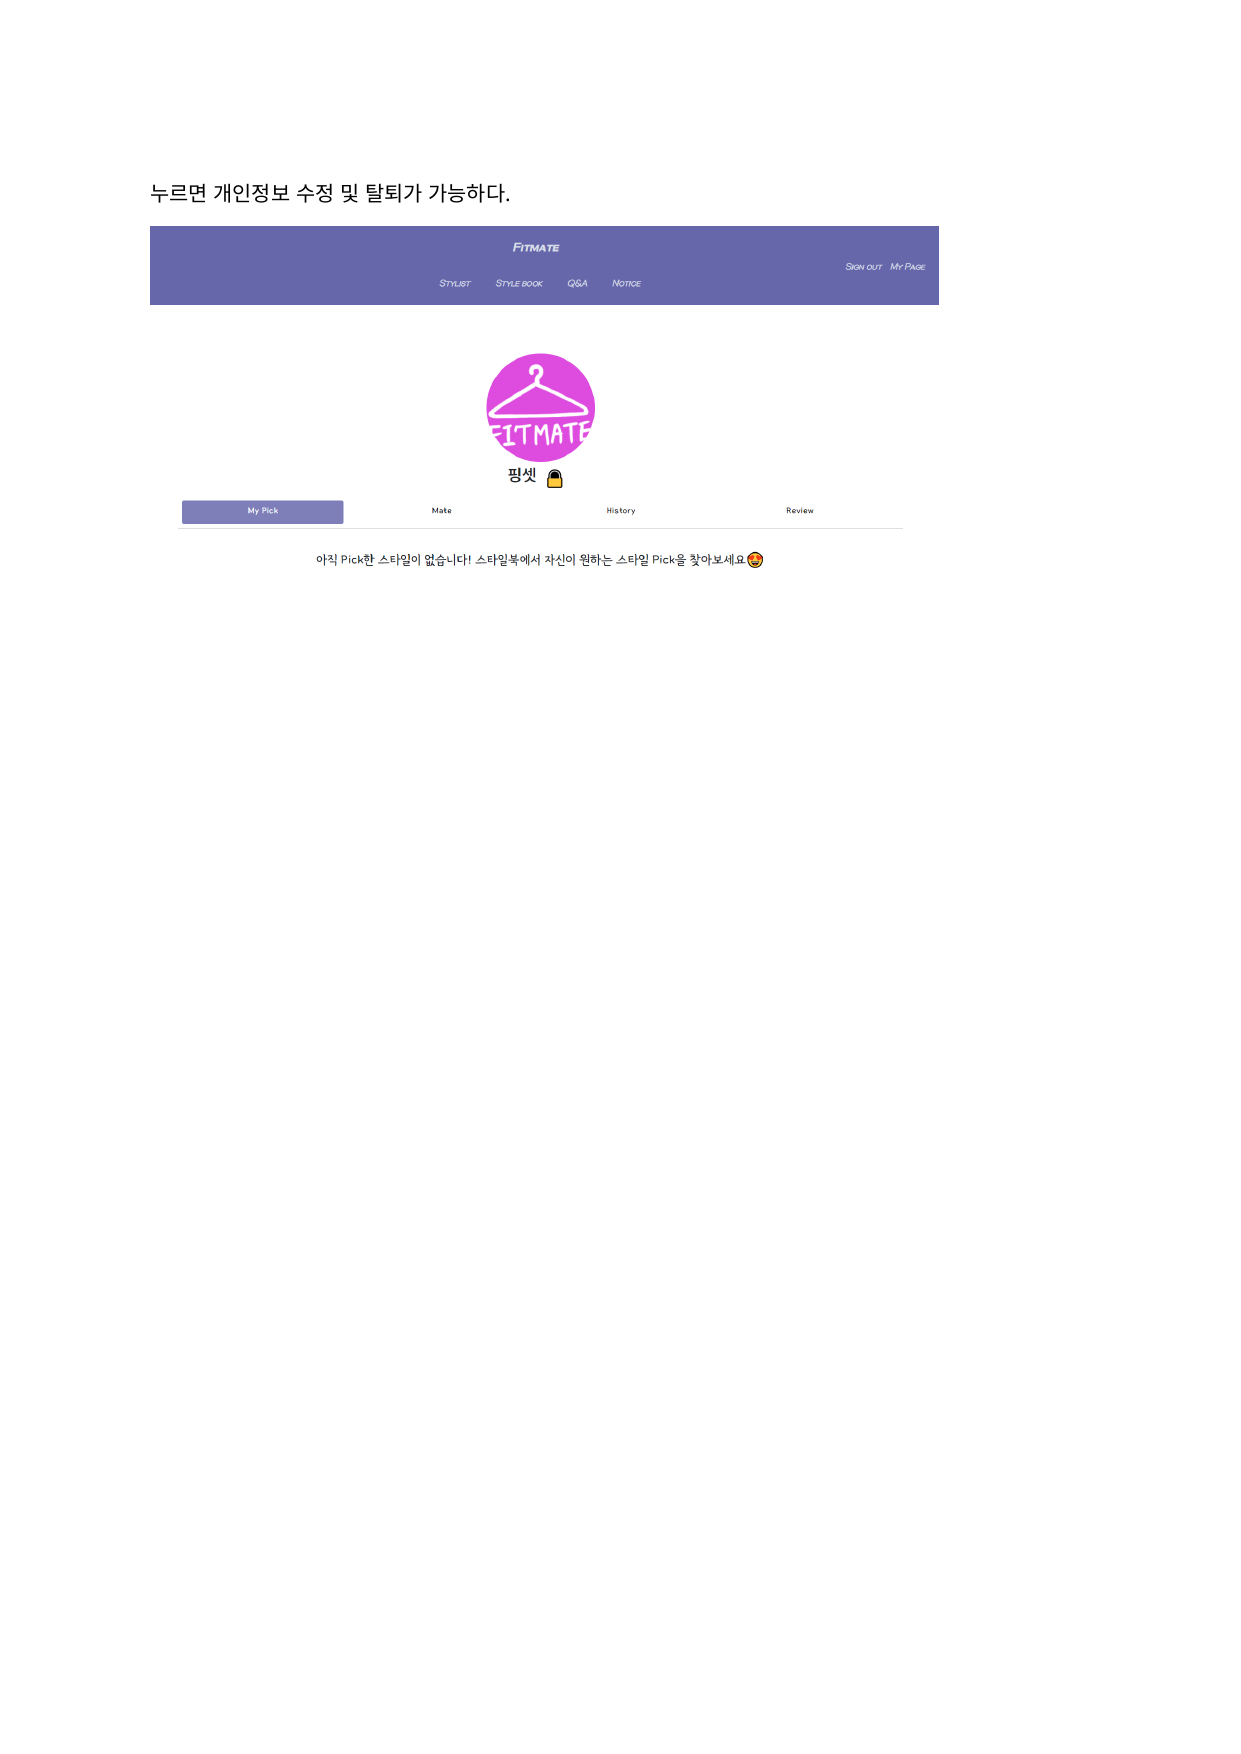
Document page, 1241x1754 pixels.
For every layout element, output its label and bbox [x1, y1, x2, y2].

text [150, 177, 1090, 207]
picture [150, 226, 939, 758]
